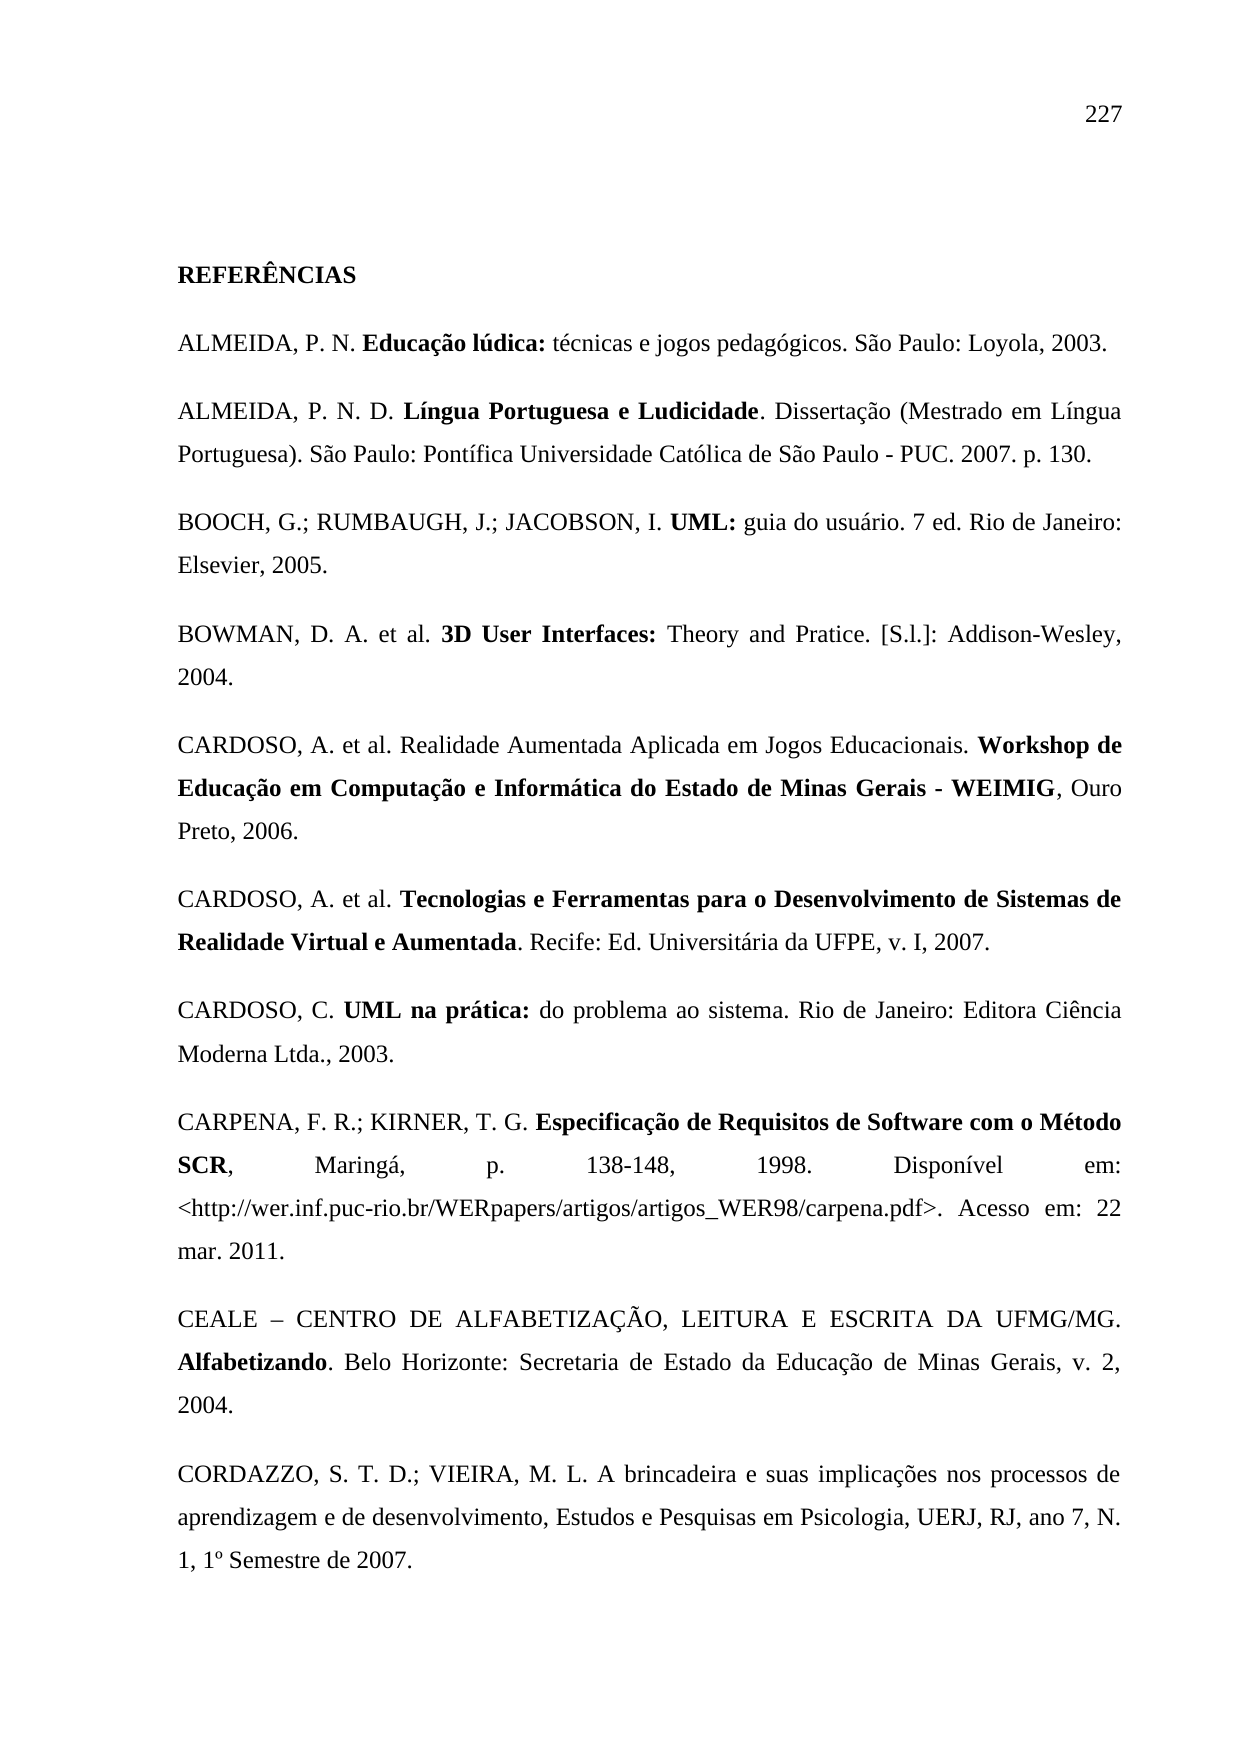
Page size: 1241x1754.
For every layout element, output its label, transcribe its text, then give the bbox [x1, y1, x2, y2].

text CARDOSO, A. et al. Tecnologias e Ferramentas para o Desenvolvimento de Sistemas de Realidade Virtual e Aumentada. Recife: Ed. Universitária da UFPE, v. I, 2007. [177, 884, 1122, 956]
text BOWMAN, D. A. et al. 3D User Interfaces: Theory and Pratice. [S.l.]: Addison-Wesley, 2004. [177, 619, 1122, 691]
text ALMEIDA, P. N. Educação lúdica: técnicas e jogos pedagógicos. São Paulo: Loyola, 2003. [177, 328, 1122, 357]
text CORDAZZO, S. T. D.; VIEIRA, M. L. A brincadeira e suas implicações nos processos de aprendizagem e de desenvolvimento, Estudos e Pesquisas em Psicologia, UERJ, RJ, ano 7, N. 1, 1º Semestre de 2007. [177, 1459, 1122, 1574]
subtitle REFERÊNCIAS [177, 260, 1122, 289]
text BOOCH, G.; RUMBAUGH, J.; JACOBSON, I. UML: guia do usuário. 7 ed. Rio de Janeiro: Elsevier, 2005. [177, 507, 1122, 579]
text CARDOSO, C. UML na prática: do problema ao sistema. Rio de Janeiro: Editora Ciência Moderna Ltda., 2003. [177, 996, 1122, 1067]
text CARDOSO, A. et al. Realidade Aumentada Aplicada em Jogos Educacionais. Workshop de Educação em Computação e Informática do Estado de Minas Gerais - WEIMIG, Ouro Preto, 2006. [177, 730, 1122, 845]
text CEALE – CENTRO DE ALFABETIZAÇÃO, LEITURA E ESCRITA DA UFMG/MG. Alfabetizando. Belo Horizonte: Secretaria de Estado da Educação de Minas Gerais, v. 2, 2004. [177, 1304, 1122, 1419]
text ALMEIDA, P. N. D. Língua Portuguesa e Ludicidade. Dissertação (Mestrado em Língua Portuguesa). São Paulo: Pontífica Universidade Católica de São Paulo - PUC. 2007. p. 130. [177, 396, 1122, 468]
text CARPENA, F. R.; KIRNER, T. G. Especificação de Requisitos de Software com o Método SCR, Maringá, p. 138-148, 1998. Disponível em: <http://wer.inf.puc-rio.br/WERpapers/artigos/artigos_WER98/carpena.pdf>. Acesso em: 22 mar. 2011. [177, 1107, 1122, 1265]
